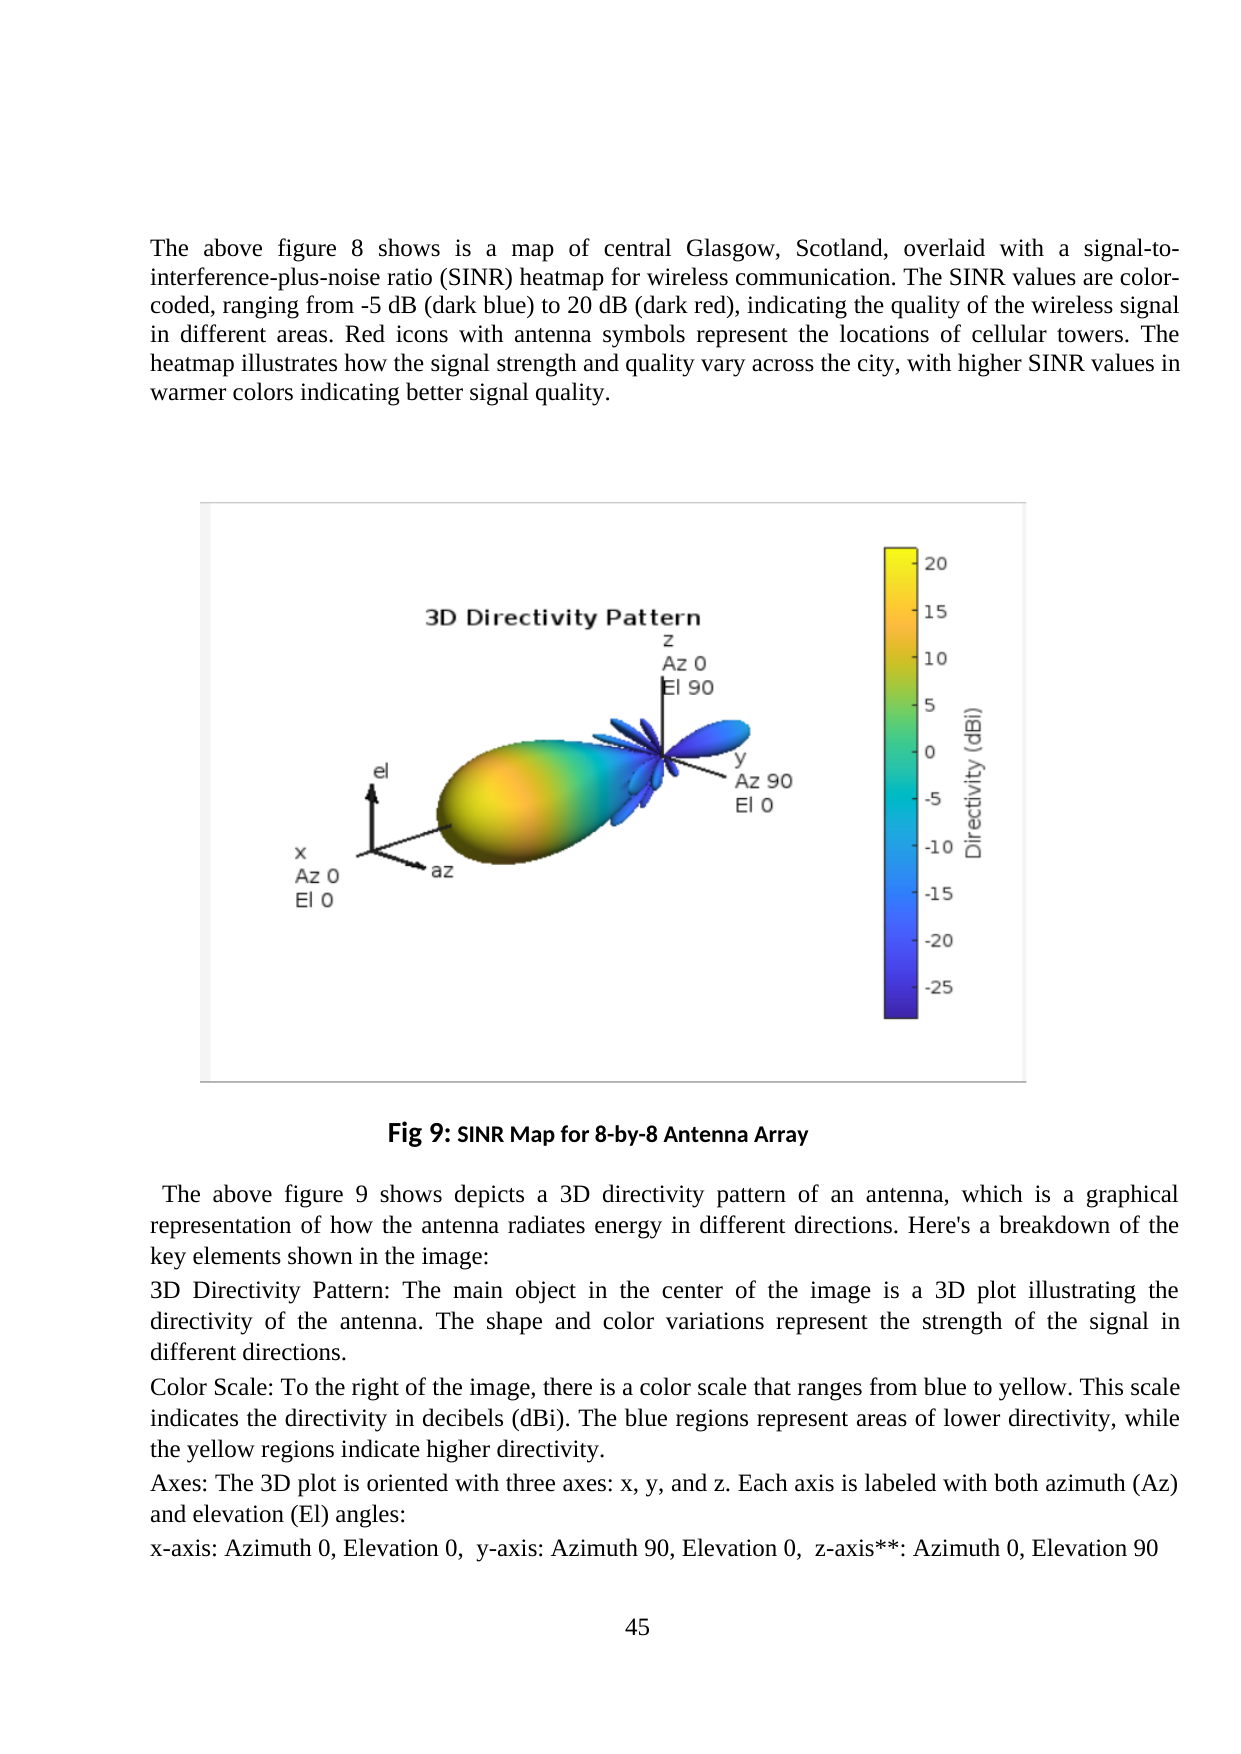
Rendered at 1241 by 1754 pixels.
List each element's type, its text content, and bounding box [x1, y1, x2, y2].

text Fig 9: SINR Map for 8-by-8 Antenna Array [150, 1114, 1181, 1150]
text x-axis: Azimuth 0, Elevation 0, y-axis: Azimuth 90, Elevation 0, z-axis**: Azimuth 0, Elevation 90 [150, 1533, 1181, 1562]
text Axes: The 3D plot is oriented with three axes: x, y, and z. Each axis is labeled with both azimuth (Az) and elevation (El) angles: [150, 1468, 1181, 1528]
text The above figure 9 shows depicts a 3D directivity pattern of an antenna, which is a graphical representation of how the antenna radiates energy in different directions. Here's a breakdown of the key elements shown in the image: [150, 1179, 1181, 1270]
text Color Scale: To the right of the image, there is a color scale that ranges from blue to yellow. This scale indicates the directivity in decibels (dBi). The blue regions represent areas of lower directivity, while the yellow regions indicate higher directivity. [150, 1372, 1181, 1462]
picture [200, 492, 1027, 1086]
text The above figure 8 shows is a map of central Glasgow, Scotland, overlaid with a signal-to-interference-plus-noise ratio (SINR) heatmap for wireless communication. The SINR values are color-coded, ranging from -5 dB (dark blue) to 20 dB (dark red), indicating the quality of the wireless signal in different areas. Red icons with antenna symbols represent the locations of cellular towers. The heatmap illustrates how the signal strength and quality vary across the city, with higher SINR values in warmer colors indicating better signal quality. [150, 233, 1181, 405]
text 3D Directivity Pattern: The main object in the center of the image is a 3D plot illustrating the directivity of the antenna. The shape and color variations represent the strength of the signal in different directions. [150, 1275, 1181, 1366]
